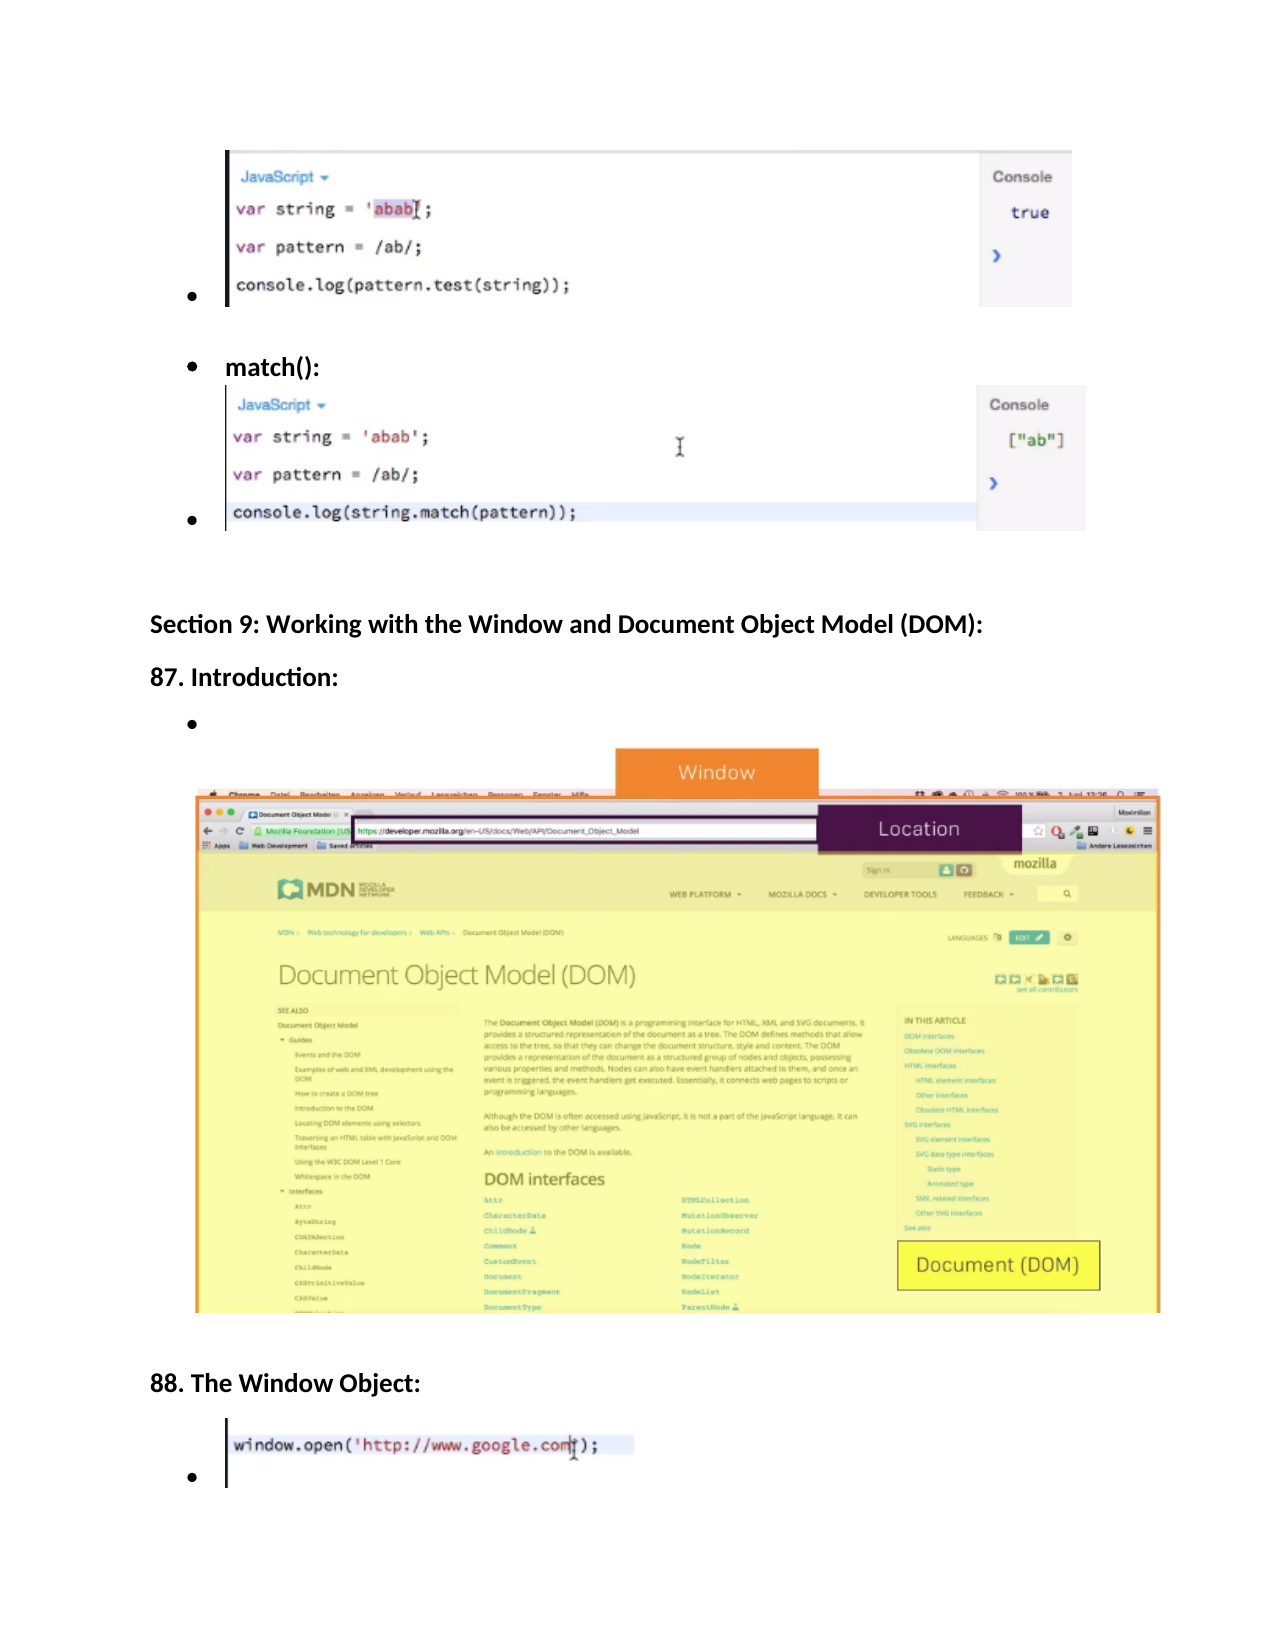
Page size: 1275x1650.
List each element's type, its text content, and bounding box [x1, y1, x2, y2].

picture [225, 150, 1072, 307]
text 88. The Window Object: [150, 1367, 1125, 1400]
picture [225, 385, 1086, 531]
list match(): [187, 350, 1125, 383]
text Section 9: Working with the Window and Document Object Model (DOM): [150, 607, 1125, 640]
picture [225, 1418, 635, 1488]
text 87. Introduction: [150, 660, 1125, 693]
picture [187, 742, 1163, 1313]
